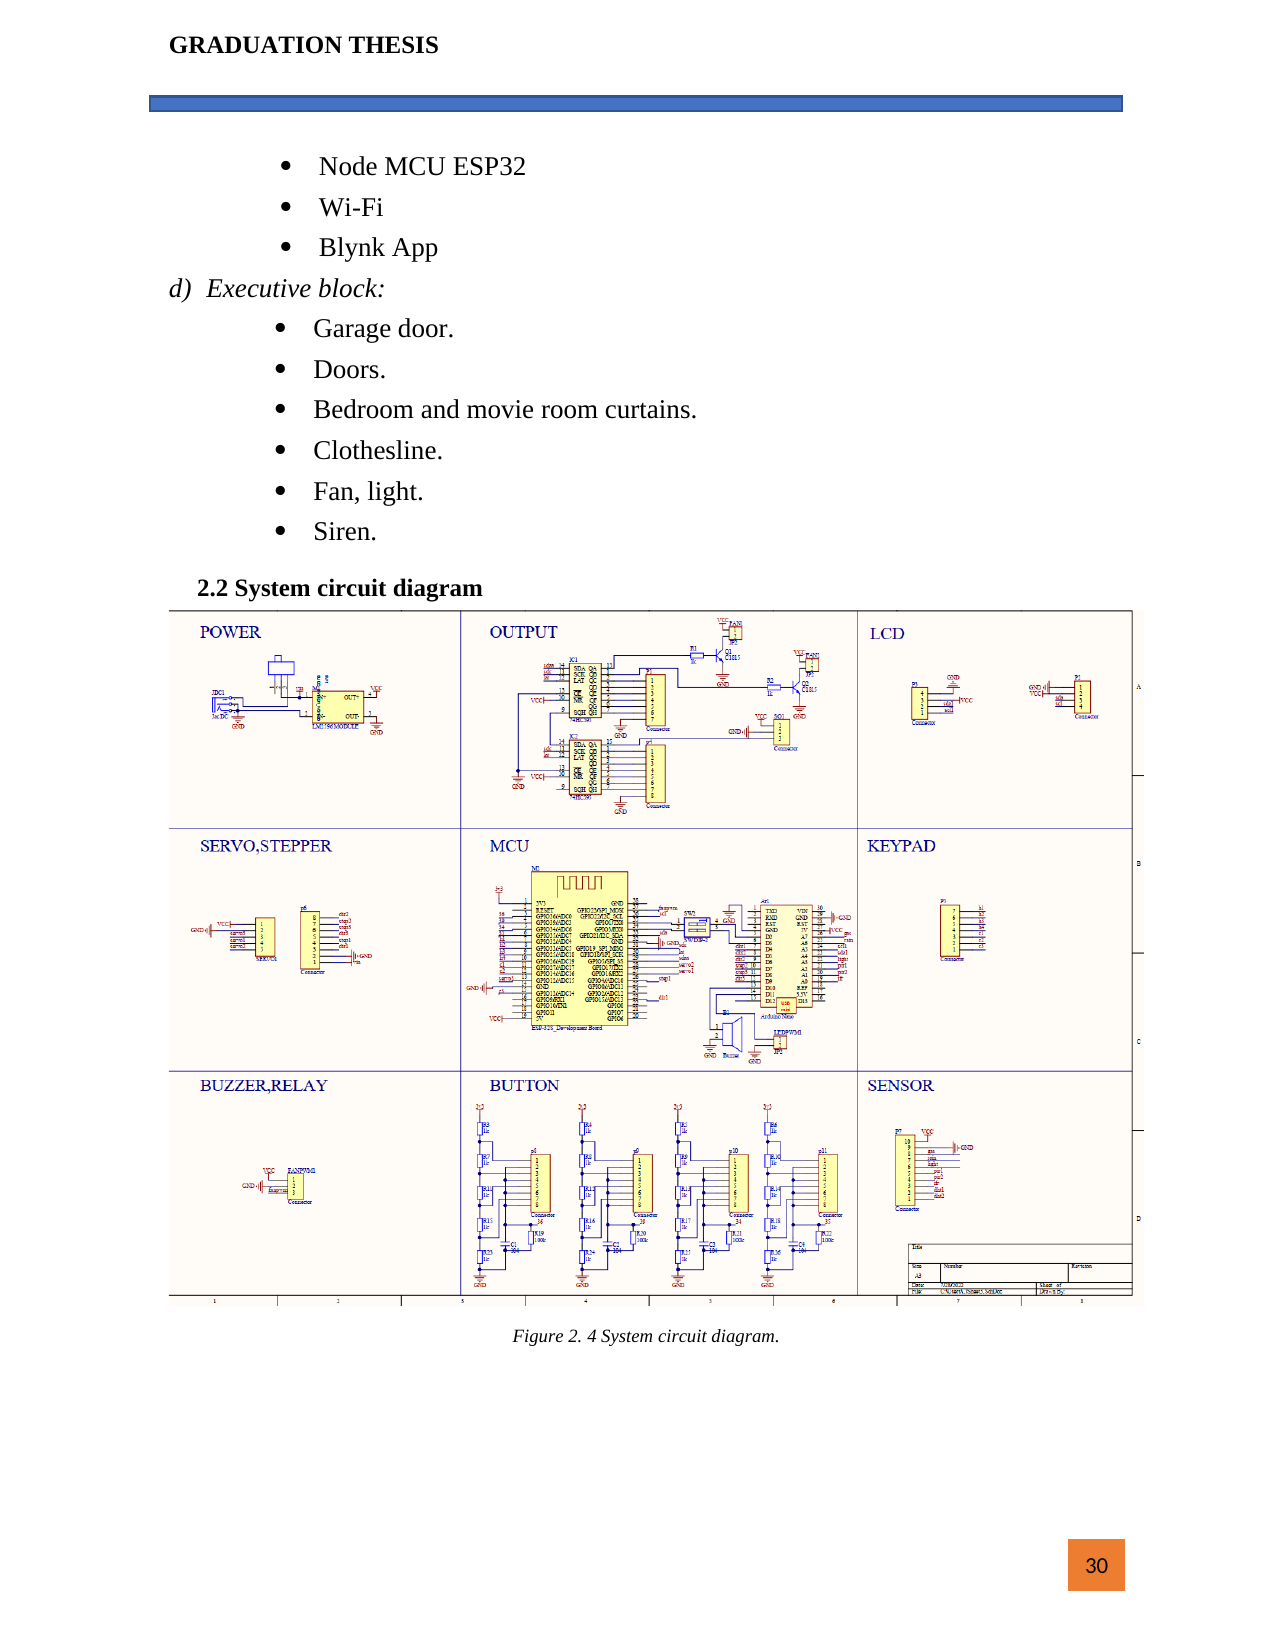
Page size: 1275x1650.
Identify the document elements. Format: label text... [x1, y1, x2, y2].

list Fan, light. [276, 475, 1125, 506]
picture [168, 610, 1144, 1306]
list Doors. [276, 353, 1125, 384]
subtitle System circuit diagram [197, 573, 1125, 601]
list Wi-Fi [281, 191, 1125, 222]
list Blynk App [281, 231, 1125, 262]
list Bedroom and movie room curtains. [276, 393, 1125, 425]
list Clothesline. [276, 434, 1125, 465]
list Garage door. [276, 312, 1125, 343]
list Executive block: [169, 272, 1125, 303]
list Node MCU ESP32 [281, 150, 1125, 181]
list Siren. [276, 515, 1125, 547]
